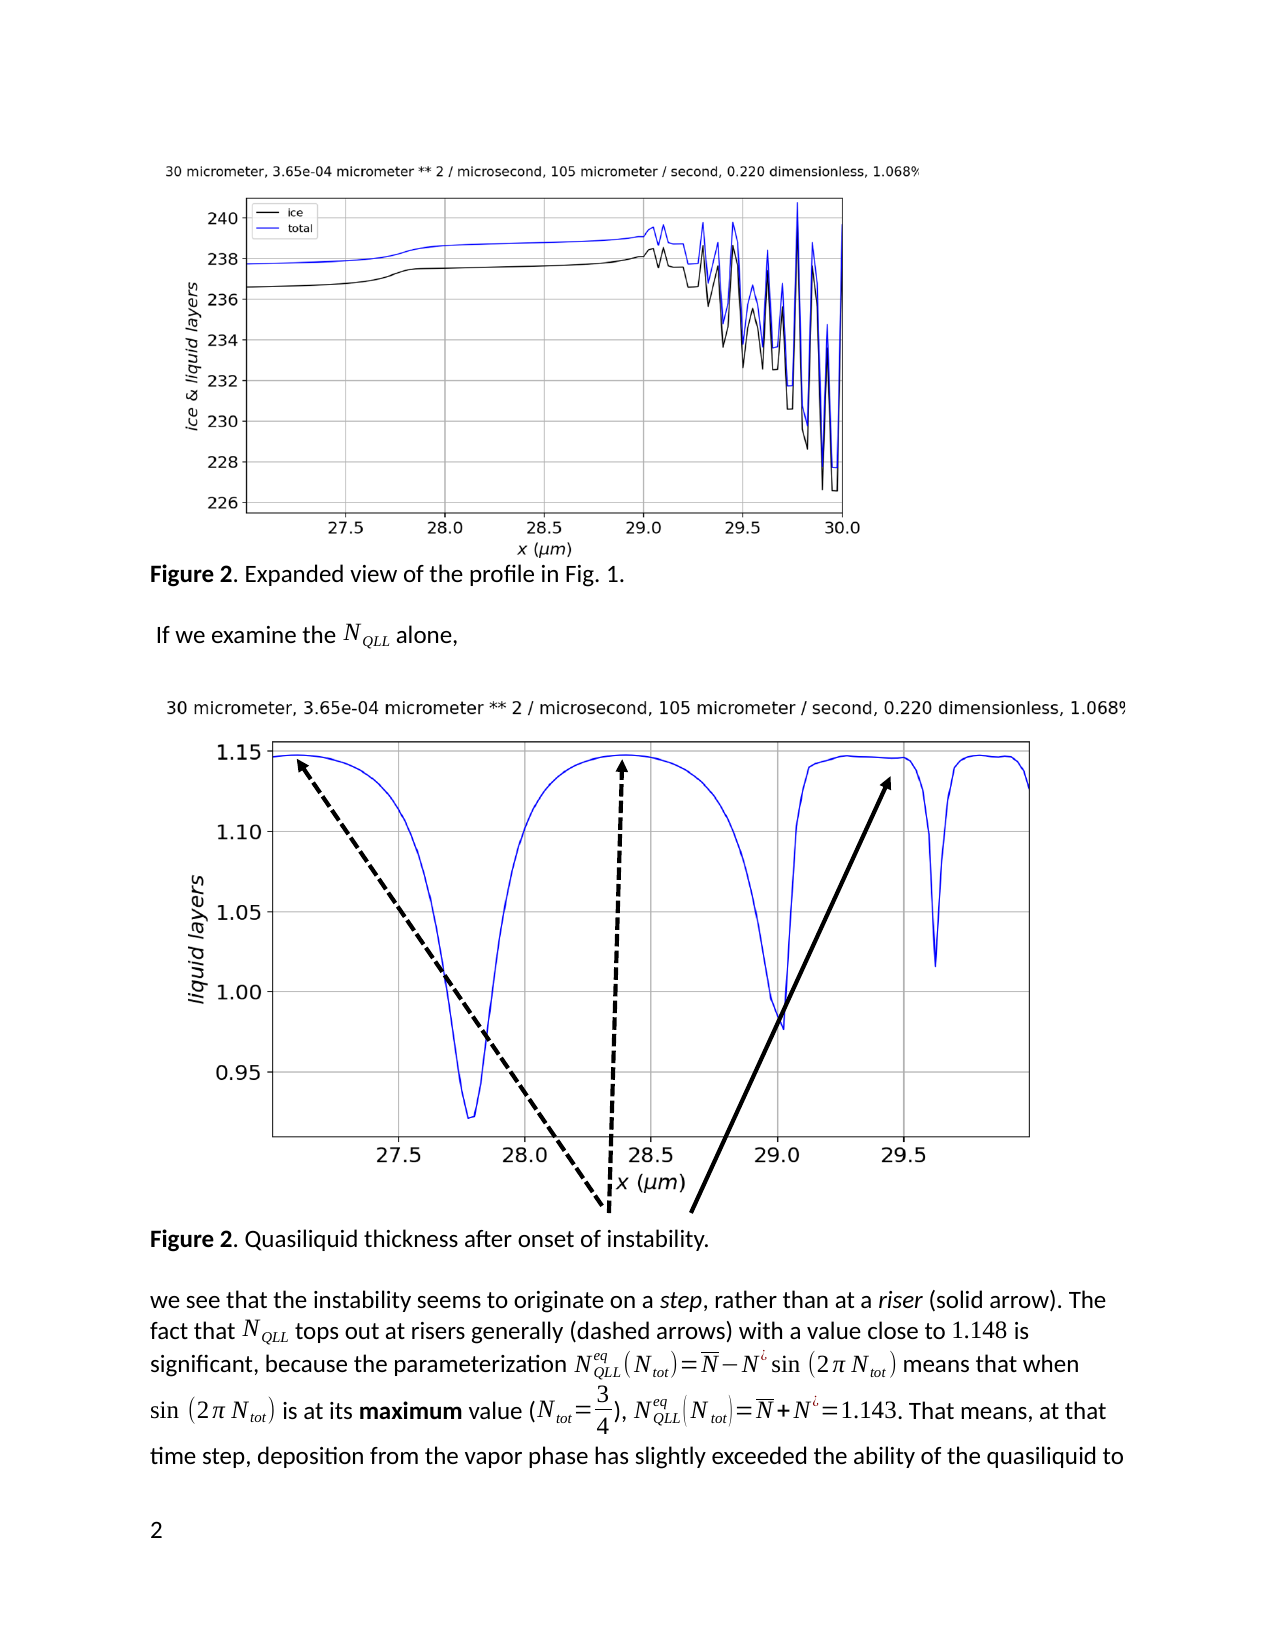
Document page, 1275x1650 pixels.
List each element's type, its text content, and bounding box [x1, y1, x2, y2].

picture [150, 680, 1125, 1193]
text Figure 2. Quasiliquid thickness after onset of instability. [150, 1223, 1125, 1254]
picture [150, 150, 919, 558]
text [150, 1284, 1125, 1471]
text If we examine the alone, [150, 619, 1125, 650]
text Figure 2. Expanded view of the profile in Fig. 1. [150, 558, 1125, 588]
